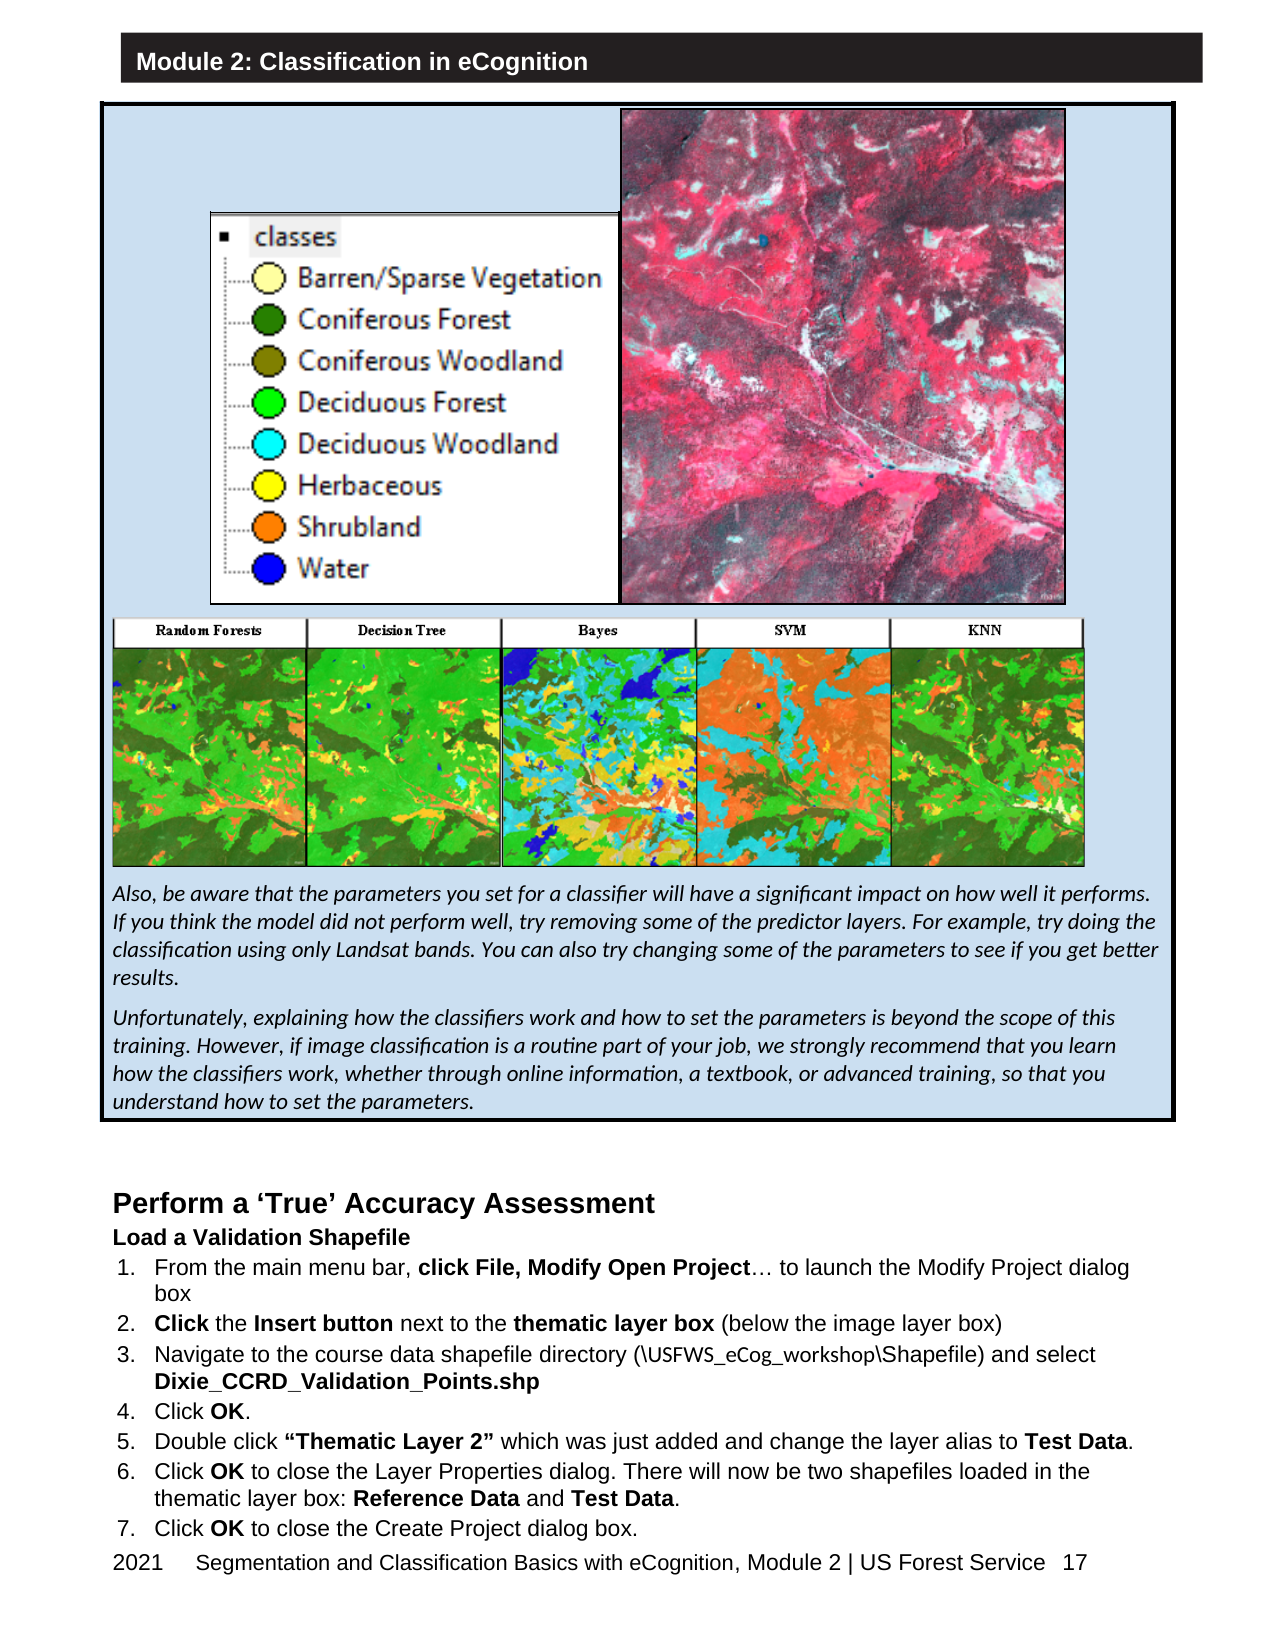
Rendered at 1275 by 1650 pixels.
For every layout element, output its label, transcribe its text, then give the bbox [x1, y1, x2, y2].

text Unfortunately, explaining how the classifiers work and how to set the parameters is beyond the scope of this training. However, if image classification is a routine part of your job, we strongly recommend that you learn how the classifiers work, whether through online information, a textbook, or advanced training, so that you understand how to set the parameters. [104, 997, 1171, 1118]
list Navigate to the course data shapefile directory (\USFWS_eCog_workshop\Shapefile) and select Dixie_CCRD_Validation_Points.shp [117, 1340, 1162, 1394]
list Double click “Thematic Layer 2” which was just added and change the layer alias to Test Data. [117, 1428, 1162, 1454]
picture [112, 617, 1085, 867]
list Click the Insert button next to the thematic layer box (below the image layer box) [117, 1310, 1162, 1337]
subtitle Load a Validation Shapefile [112, 1224, 1162, 1250]
list From the main menu bar, click File, Modify Open Project… to launch the Modify Project dialog box [117, 1254, 1162, 1307]
subtitle Perform a ‘True’ Accuracy Assessment [112, 1186, 1162, 1220]
list Click OK to close the Layer Properties dialog. There will now be two shapefiles loaded in the thematic layer box: Reference Data and Test Data. [117, 1458, 1162, 1511]
picture [622, 110, 1064, 603]
list Click OK to close the Create Project dialog box. [117, 1514, 1162, 1541]
picture [211, 213, 618, 603]
text Also, be aware that the parameters you set for a classifier will have a significant impact on how well it performs. If you think the model did not perform well, try removing some of the predictor layers. For example, try doing the classification using only Landsat bands. You can also try changing some of the parameters to see if you get better results. [104, 872, 1171, 991]
list Click OK. [117, 1398, 1162, 1424]
